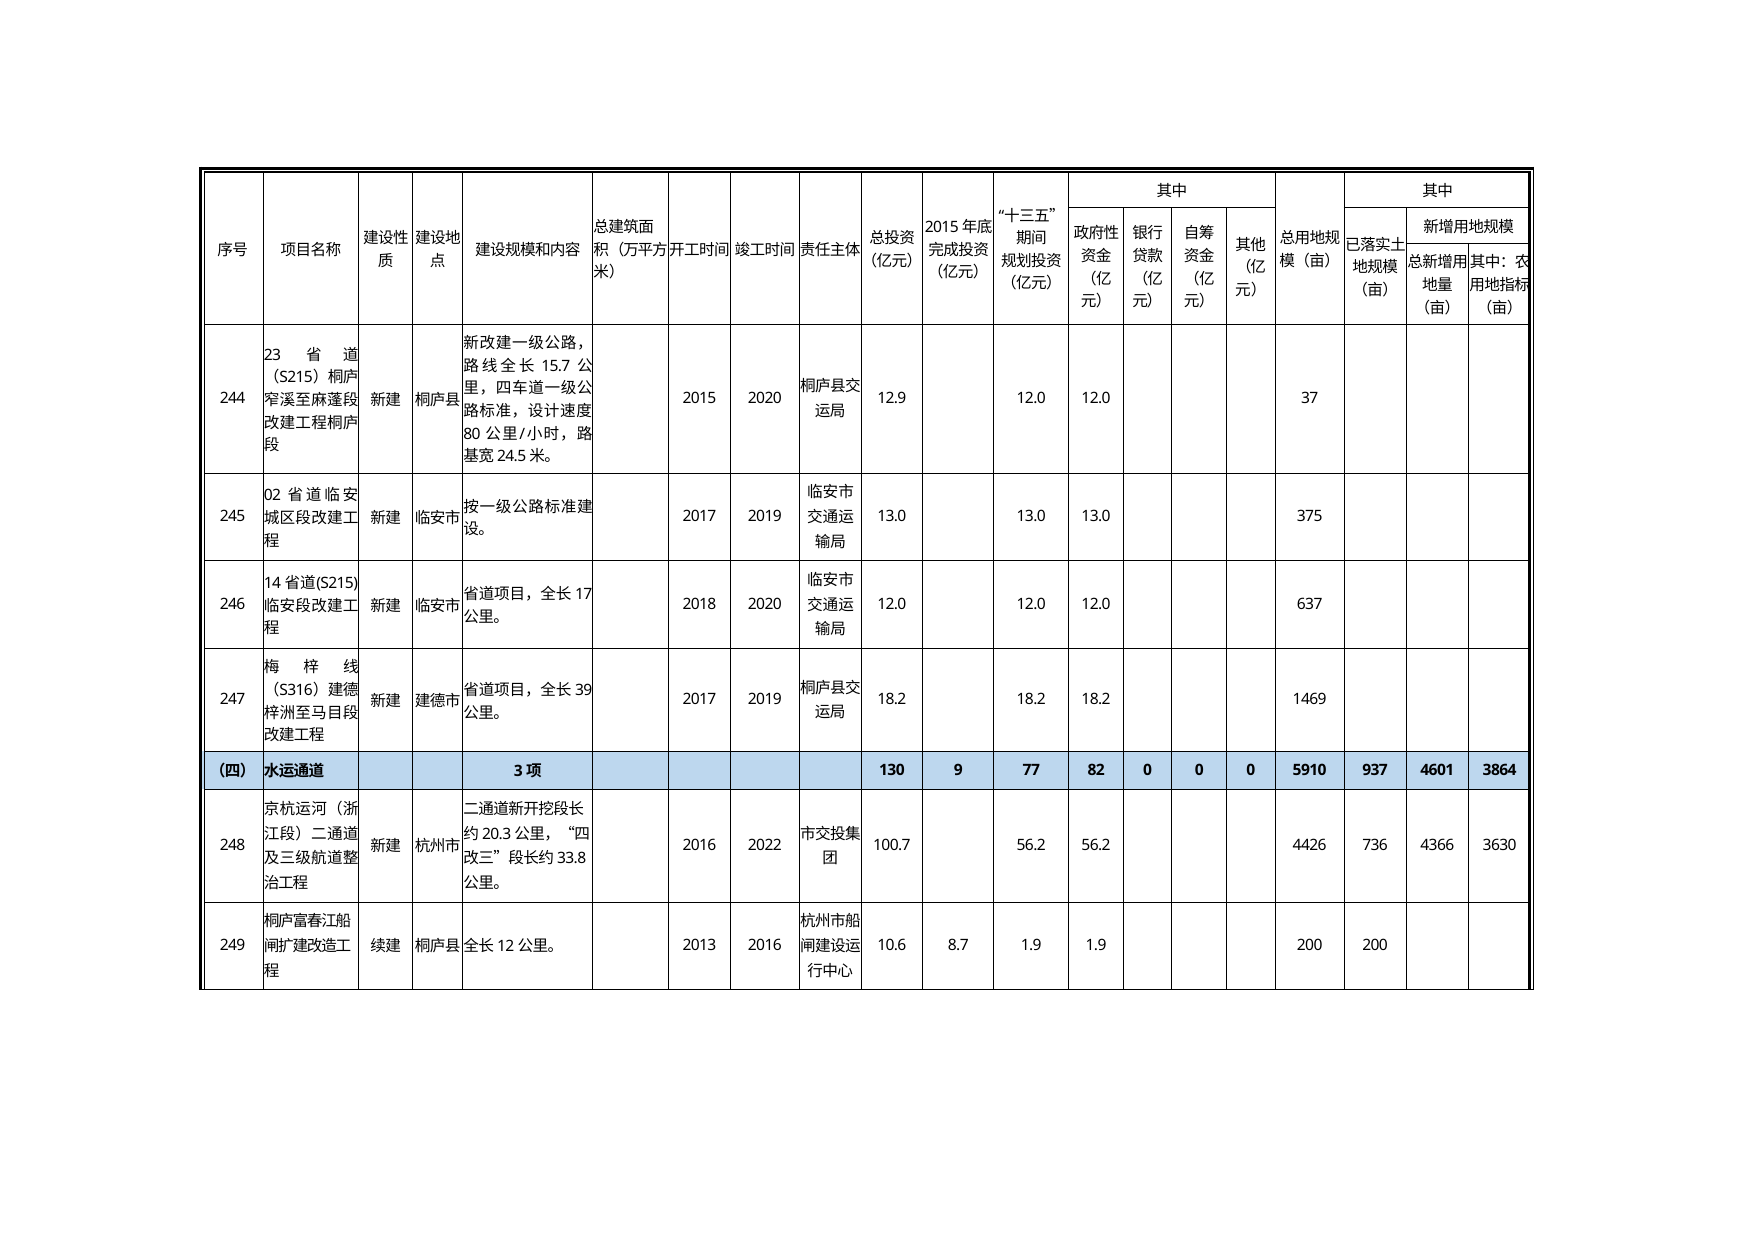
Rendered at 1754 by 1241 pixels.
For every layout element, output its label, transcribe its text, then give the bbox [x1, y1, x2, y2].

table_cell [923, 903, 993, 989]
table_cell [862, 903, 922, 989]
table_header 责任主体 [800, 173, 861, 323]
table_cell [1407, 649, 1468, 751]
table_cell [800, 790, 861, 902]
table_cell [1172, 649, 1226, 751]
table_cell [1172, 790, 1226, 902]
table_header 其中 [1069, 173, 1275, 207]
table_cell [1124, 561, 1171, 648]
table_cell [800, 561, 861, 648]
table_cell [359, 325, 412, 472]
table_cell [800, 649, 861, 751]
table_header “十三五”期间 规划投资 （亿元） [994, 173, 1068, 323]
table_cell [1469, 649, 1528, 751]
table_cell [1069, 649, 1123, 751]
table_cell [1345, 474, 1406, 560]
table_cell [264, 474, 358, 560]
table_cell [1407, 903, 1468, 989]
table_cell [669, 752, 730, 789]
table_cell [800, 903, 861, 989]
table_header 总投资（亿元） [862, 173, 922, 323]
table_header 竣工时间 [731, 173, 799, 323]
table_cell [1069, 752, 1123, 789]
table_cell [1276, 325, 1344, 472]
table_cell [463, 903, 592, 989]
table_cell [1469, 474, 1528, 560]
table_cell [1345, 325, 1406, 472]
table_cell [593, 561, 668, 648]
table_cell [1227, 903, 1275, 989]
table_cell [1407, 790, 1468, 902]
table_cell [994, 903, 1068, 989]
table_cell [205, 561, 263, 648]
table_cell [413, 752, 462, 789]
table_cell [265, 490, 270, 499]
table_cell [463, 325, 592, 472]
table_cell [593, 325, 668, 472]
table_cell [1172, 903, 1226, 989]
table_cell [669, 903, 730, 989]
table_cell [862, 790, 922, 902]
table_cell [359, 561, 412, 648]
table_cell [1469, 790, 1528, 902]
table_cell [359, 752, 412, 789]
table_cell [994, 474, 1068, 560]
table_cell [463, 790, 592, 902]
table_header 建设地点 [413, 173, 462, 323]
table_cell 政府性资金 （亿元） [1069, 208, 1123, 323]
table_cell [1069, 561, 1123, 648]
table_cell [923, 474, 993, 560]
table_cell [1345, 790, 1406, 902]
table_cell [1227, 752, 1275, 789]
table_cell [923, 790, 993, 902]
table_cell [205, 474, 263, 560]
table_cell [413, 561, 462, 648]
table_header 其中 [1345, 173, 1528, 207]
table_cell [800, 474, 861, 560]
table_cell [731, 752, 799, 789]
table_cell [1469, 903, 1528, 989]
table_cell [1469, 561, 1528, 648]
table_cell 新增用地规模 [1407, 208, 1528, 243]
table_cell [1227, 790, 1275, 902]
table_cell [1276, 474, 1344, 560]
table_cell 自筹 资金 （亿元） [1172, 208, 1226, 323]
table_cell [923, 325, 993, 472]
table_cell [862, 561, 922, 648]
table_cell 银行 贷款 （亿元） [1124, 208, 1171, 323]
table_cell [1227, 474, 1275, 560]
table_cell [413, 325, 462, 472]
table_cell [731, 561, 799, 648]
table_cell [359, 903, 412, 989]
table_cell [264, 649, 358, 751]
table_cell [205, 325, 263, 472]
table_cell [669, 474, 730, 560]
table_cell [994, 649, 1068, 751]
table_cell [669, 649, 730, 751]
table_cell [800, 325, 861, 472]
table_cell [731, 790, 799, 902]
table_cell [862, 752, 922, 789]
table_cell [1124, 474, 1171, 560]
table_cell 总新增用地量 （亩） [1407, 244, 1468, 323]
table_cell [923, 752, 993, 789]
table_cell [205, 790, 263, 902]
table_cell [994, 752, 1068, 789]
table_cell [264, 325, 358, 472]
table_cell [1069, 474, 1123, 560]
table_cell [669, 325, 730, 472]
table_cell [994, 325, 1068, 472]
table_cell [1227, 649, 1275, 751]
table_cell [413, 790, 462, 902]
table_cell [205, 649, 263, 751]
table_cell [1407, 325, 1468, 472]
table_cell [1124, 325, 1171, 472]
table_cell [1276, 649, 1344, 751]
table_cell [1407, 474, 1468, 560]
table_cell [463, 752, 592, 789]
table_header 总用地规模（亩） [1276, 173, 1344, 323]
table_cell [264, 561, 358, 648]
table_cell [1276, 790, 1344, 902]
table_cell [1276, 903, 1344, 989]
table_header 开工时间 [669, 173, 730, 323]
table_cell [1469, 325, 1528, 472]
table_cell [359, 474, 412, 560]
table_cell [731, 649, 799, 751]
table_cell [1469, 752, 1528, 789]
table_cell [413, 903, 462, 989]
table_header 建设性质 [359, 173, 412, 323]
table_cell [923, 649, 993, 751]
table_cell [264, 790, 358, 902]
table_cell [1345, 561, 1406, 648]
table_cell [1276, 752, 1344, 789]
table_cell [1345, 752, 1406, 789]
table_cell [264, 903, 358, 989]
table_header 总建筑面积（万平方米） [593, 173, 668, 323]
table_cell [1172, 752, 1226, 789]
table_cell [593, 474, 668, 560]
table_header 2015年底完成投资（亿元） [923, 173, 993, 323]
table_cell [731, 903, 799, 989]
table_header 项目名称 [264, 173, 358, 323]
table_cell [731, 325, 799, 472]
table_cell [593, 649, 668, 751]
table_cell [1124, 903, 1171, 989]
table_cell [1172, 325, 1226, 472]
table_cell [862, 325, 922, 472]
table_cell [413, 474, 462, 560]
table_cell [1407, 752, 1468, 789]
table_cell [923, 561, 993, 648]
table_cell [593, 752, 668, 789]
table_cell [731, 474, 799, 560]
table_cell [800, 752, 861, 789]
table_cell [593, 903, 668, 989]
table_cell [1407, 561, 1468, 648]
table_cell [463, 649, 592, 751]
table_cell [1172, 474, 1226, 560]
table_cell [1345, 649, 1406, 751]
table_cell 其中：农用地指标 （亩） [1469, 244, 1528, 323]
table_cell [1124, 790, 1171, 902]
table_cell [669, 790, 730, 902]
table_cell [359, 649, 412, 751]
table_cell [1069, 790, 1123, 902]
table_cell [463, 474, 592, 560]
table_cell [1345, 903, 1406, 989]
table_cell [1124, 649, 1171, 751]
table_cell 其他 （亿元） [1227, 208, 1275, 323]
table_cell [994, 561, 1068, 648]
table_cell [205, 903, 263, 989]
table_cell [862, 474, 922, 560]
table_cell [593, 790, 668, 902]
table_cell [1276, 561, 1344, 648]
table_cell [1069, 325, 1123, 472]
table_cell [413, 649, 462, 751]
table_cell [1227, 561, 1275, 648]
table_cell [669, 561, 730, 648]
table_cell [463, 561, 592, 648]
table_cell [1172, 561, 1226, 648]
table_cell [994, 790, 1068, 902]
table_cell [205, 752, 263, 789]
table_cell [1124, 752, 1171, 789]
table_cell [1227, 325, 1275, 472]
table_header 建设规模和内容 [463, 173, 592, 323]
table_header 序号 [205, 173, 263, 323]
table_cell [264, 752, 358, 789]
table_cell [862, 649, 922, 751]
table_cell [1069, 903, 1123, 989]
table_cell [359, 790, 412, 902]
table_cell 已落实土地规模 （亩） [1345, 208, 1406, 323]
